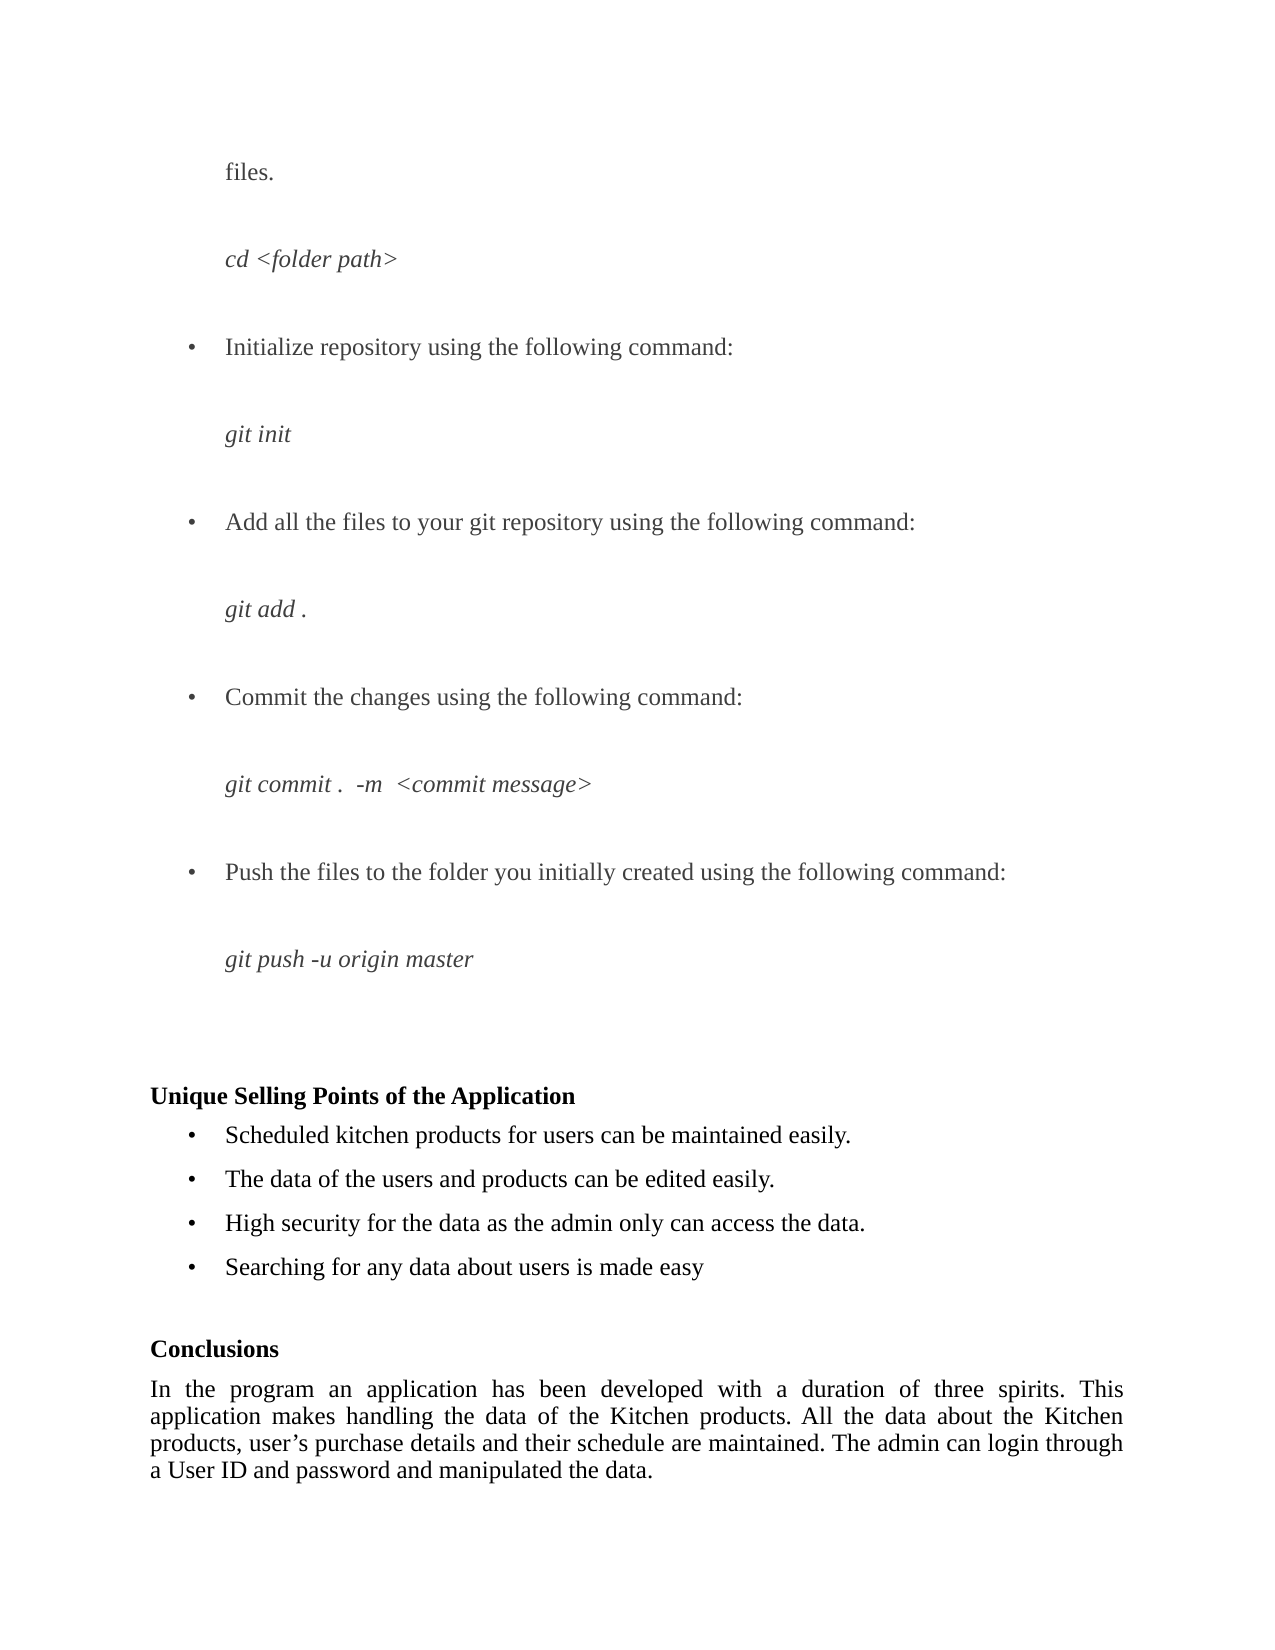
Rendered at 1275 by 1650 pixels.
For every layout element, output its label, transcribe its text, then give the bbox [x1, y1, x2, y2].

list High security for the data as the admin only can access the data. [187, 1210, 1125, 1237]
list Add all the files to your git repository using the following command: [187, 500, 1125, 537]
text git init [225, 412, 1125, 450]
list Searching for any data about users is made easy [187, 1253, 1125, 1280]
list Initialize repository using the following command: [187, 325, 1125, 362]
text In the program an application has been developed with a duration of three spirits. This application makes handling the data of the Kitchen products. All the data about the Kitchen products, user’s purchase details and their schedule are maintained. The admin can login through a User ID and password and manipulated the data. [150, 1376, 1125, 1484]
text git push -u origin master [150, 937, 1125, 975]
list Scheduled kitchen products for users can be maintained easily. [187, 1122, 1125, 1149]
text git add . [150, 587, 1125, 625]
list Commit the changes using the following command: [187, 675, 1125, 712]
list Push the files to the folder you initially created using the following command: [187, 850, 1125, 887]
text Unique Selling Points of the Application [150, 1081, 1125, 1110]
text cd <folder path> [150, 237, 1125, 275]
text Conclusions [150, 1334, 1125, 1363]
list The data of the users and products can be edited easily. [187, 1166, 1125, 1193]
text git commit . -m <commit message> [225, 762, 1125, 800]
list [187, 150, 1125, 187]
